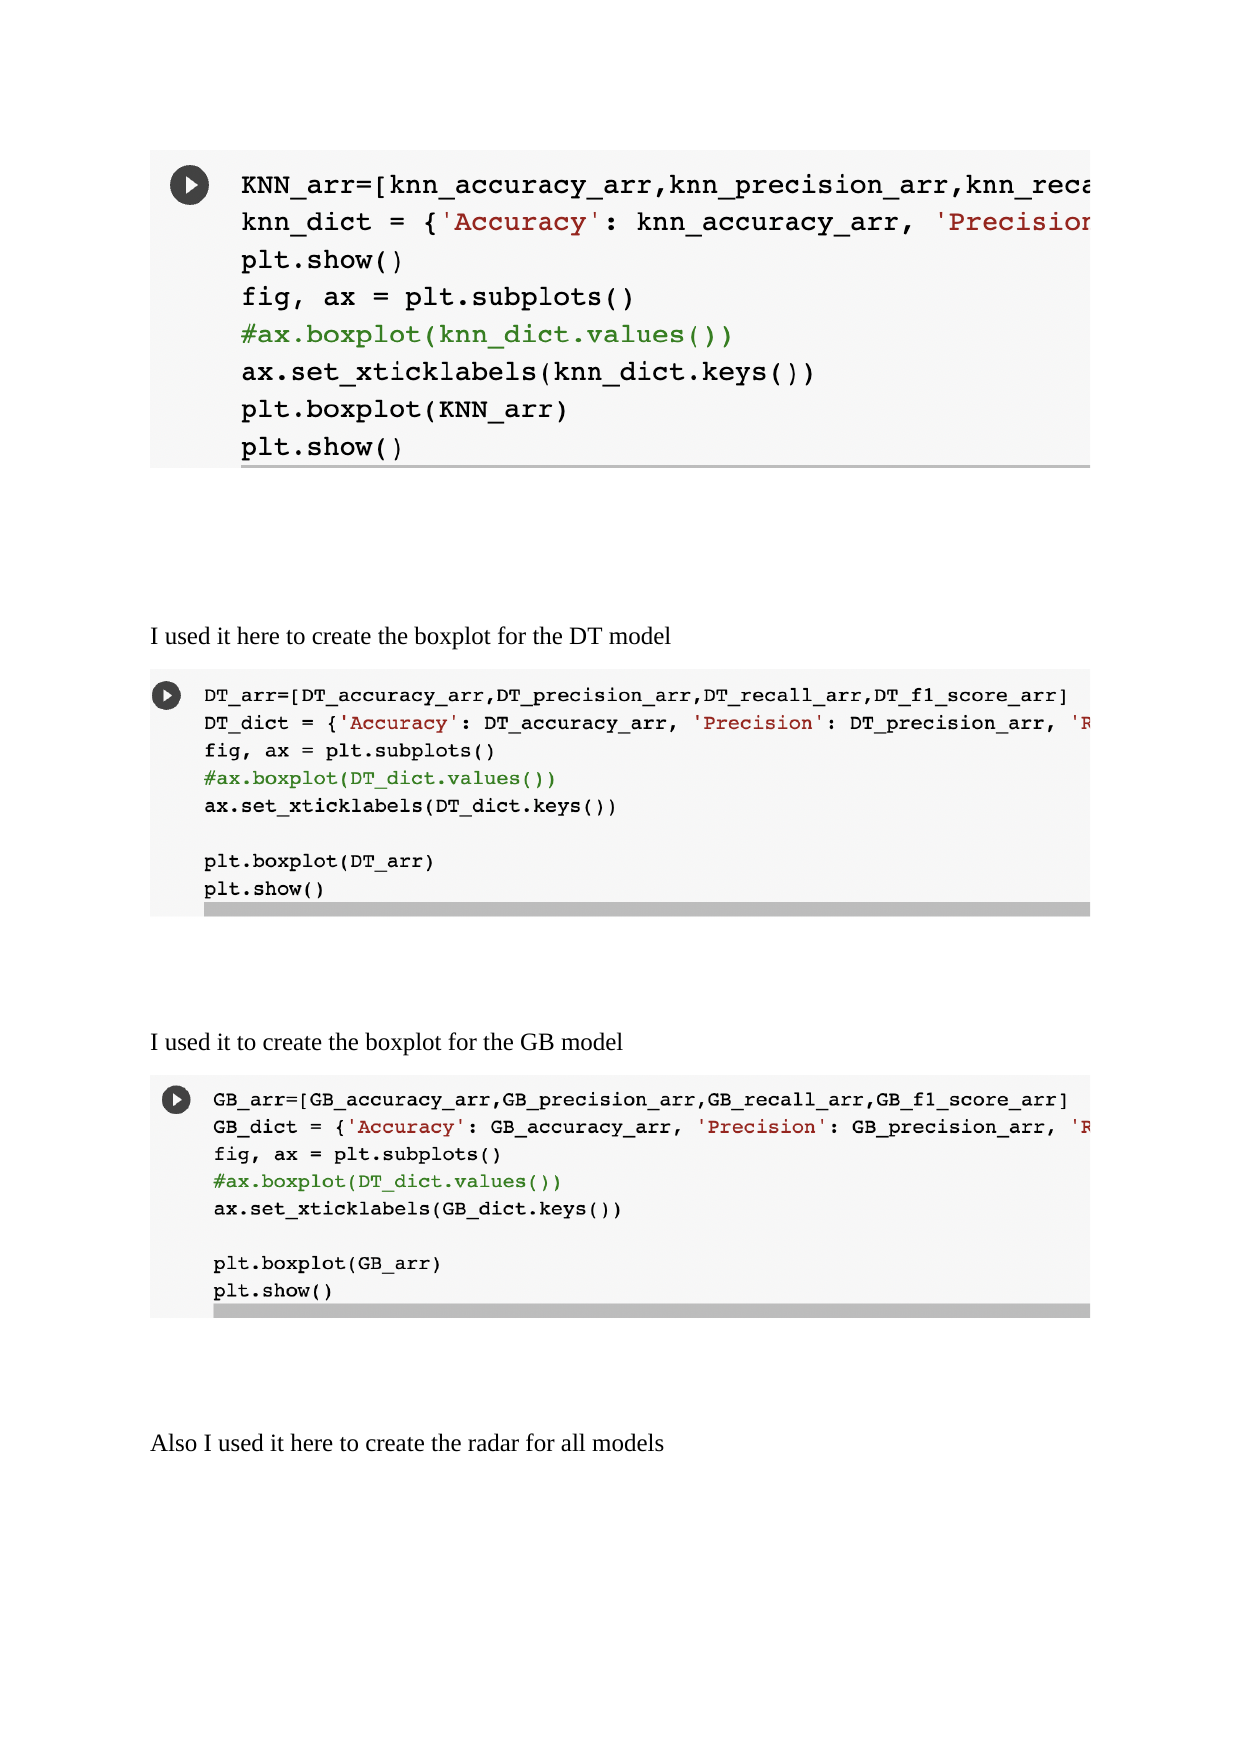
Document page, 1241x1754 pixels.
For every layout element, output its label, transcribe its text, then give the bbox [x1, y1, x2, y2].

text I used it here to create the boxplot for the DT model [150, 621, 1090, 650]
text Also I used it here to create the radar for all models [150, 1428, 1090, 1457]
picture [150, 150, 1091, 468]
text I used it to create the boxplot for the GB model [150, 1027, 1090, 1056]
picture [150, 1075, 1091, 1319]
picture [150, 669, 1091, 919]
